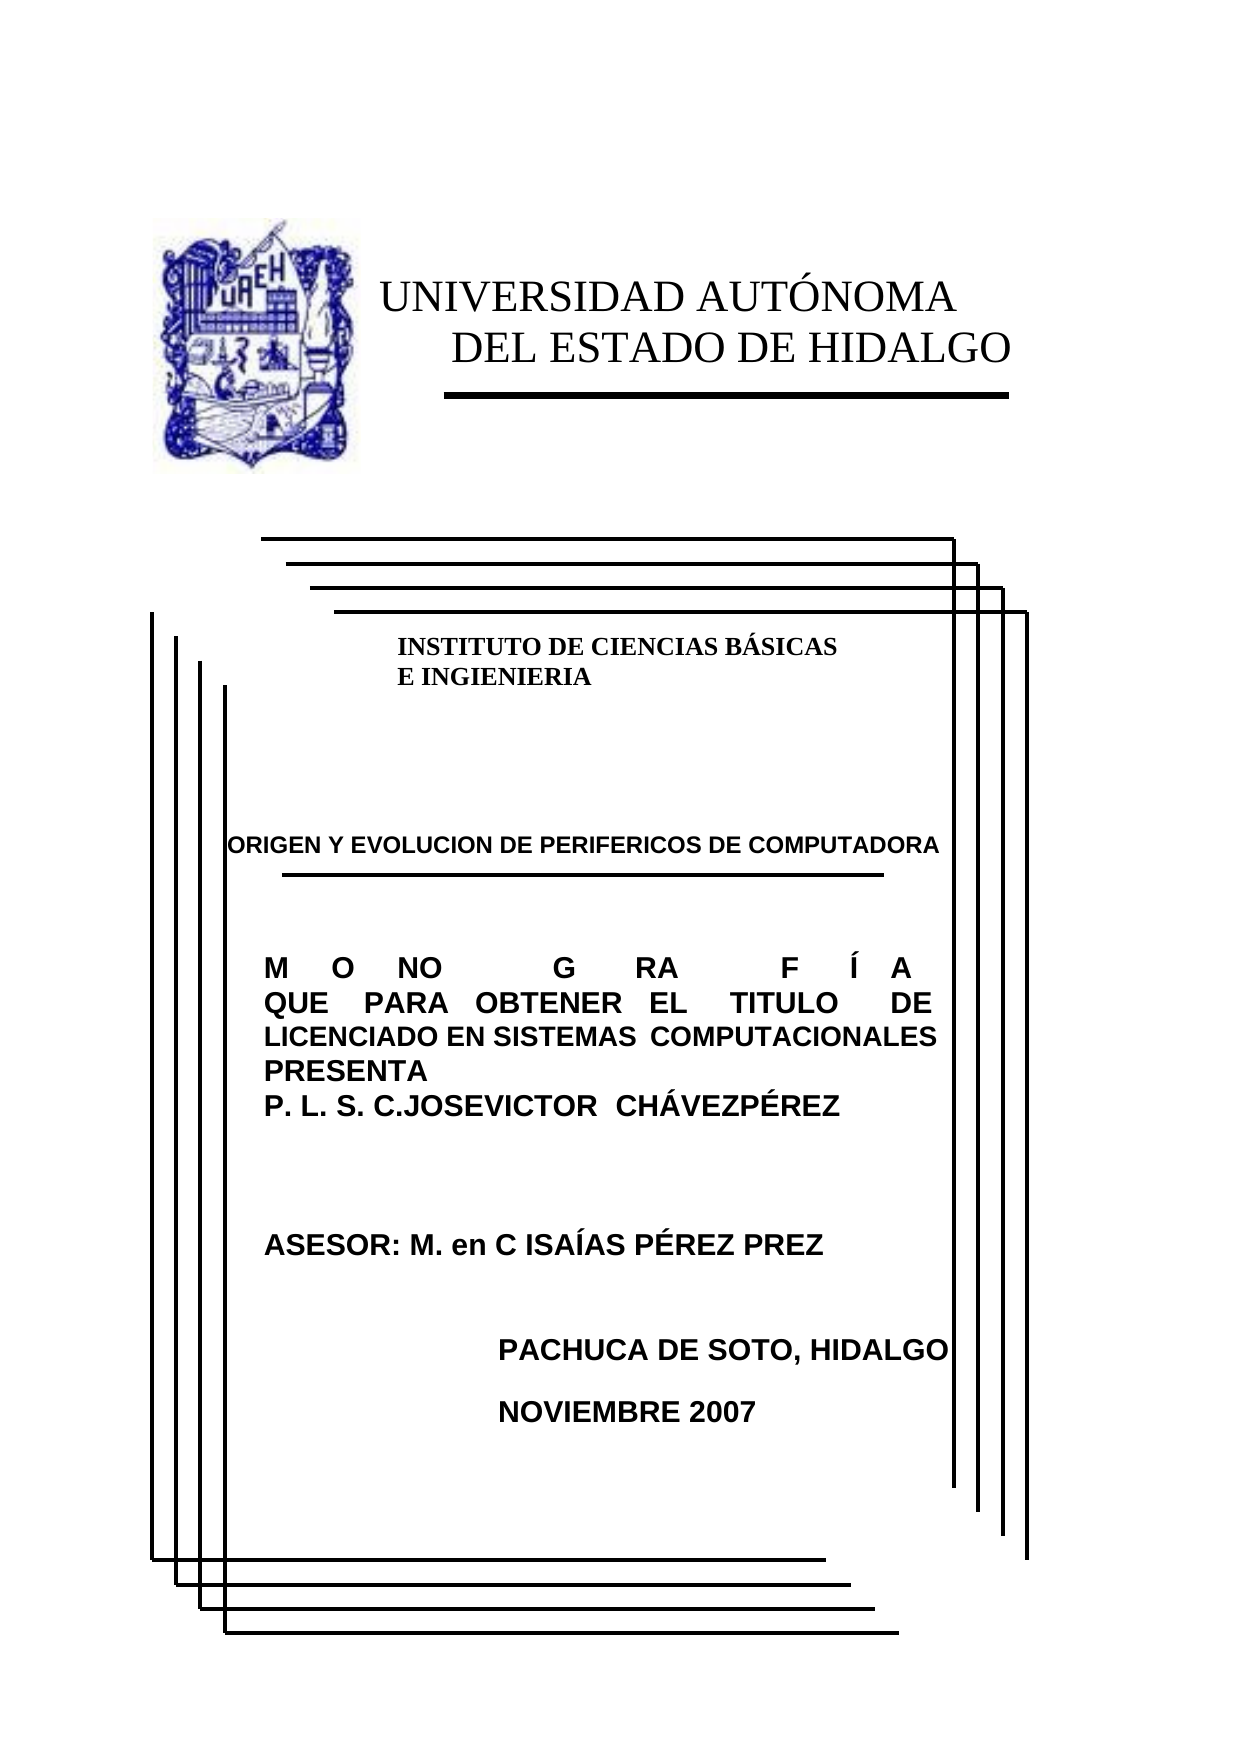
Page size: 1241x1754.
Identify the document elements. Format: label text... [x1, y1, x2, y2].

picture [152, 218, 361, 474]
text UNIVERSIDAD AUTÓNOMA DEL ESTADO DE HIDALGO [379, 269, 1043, 372]
